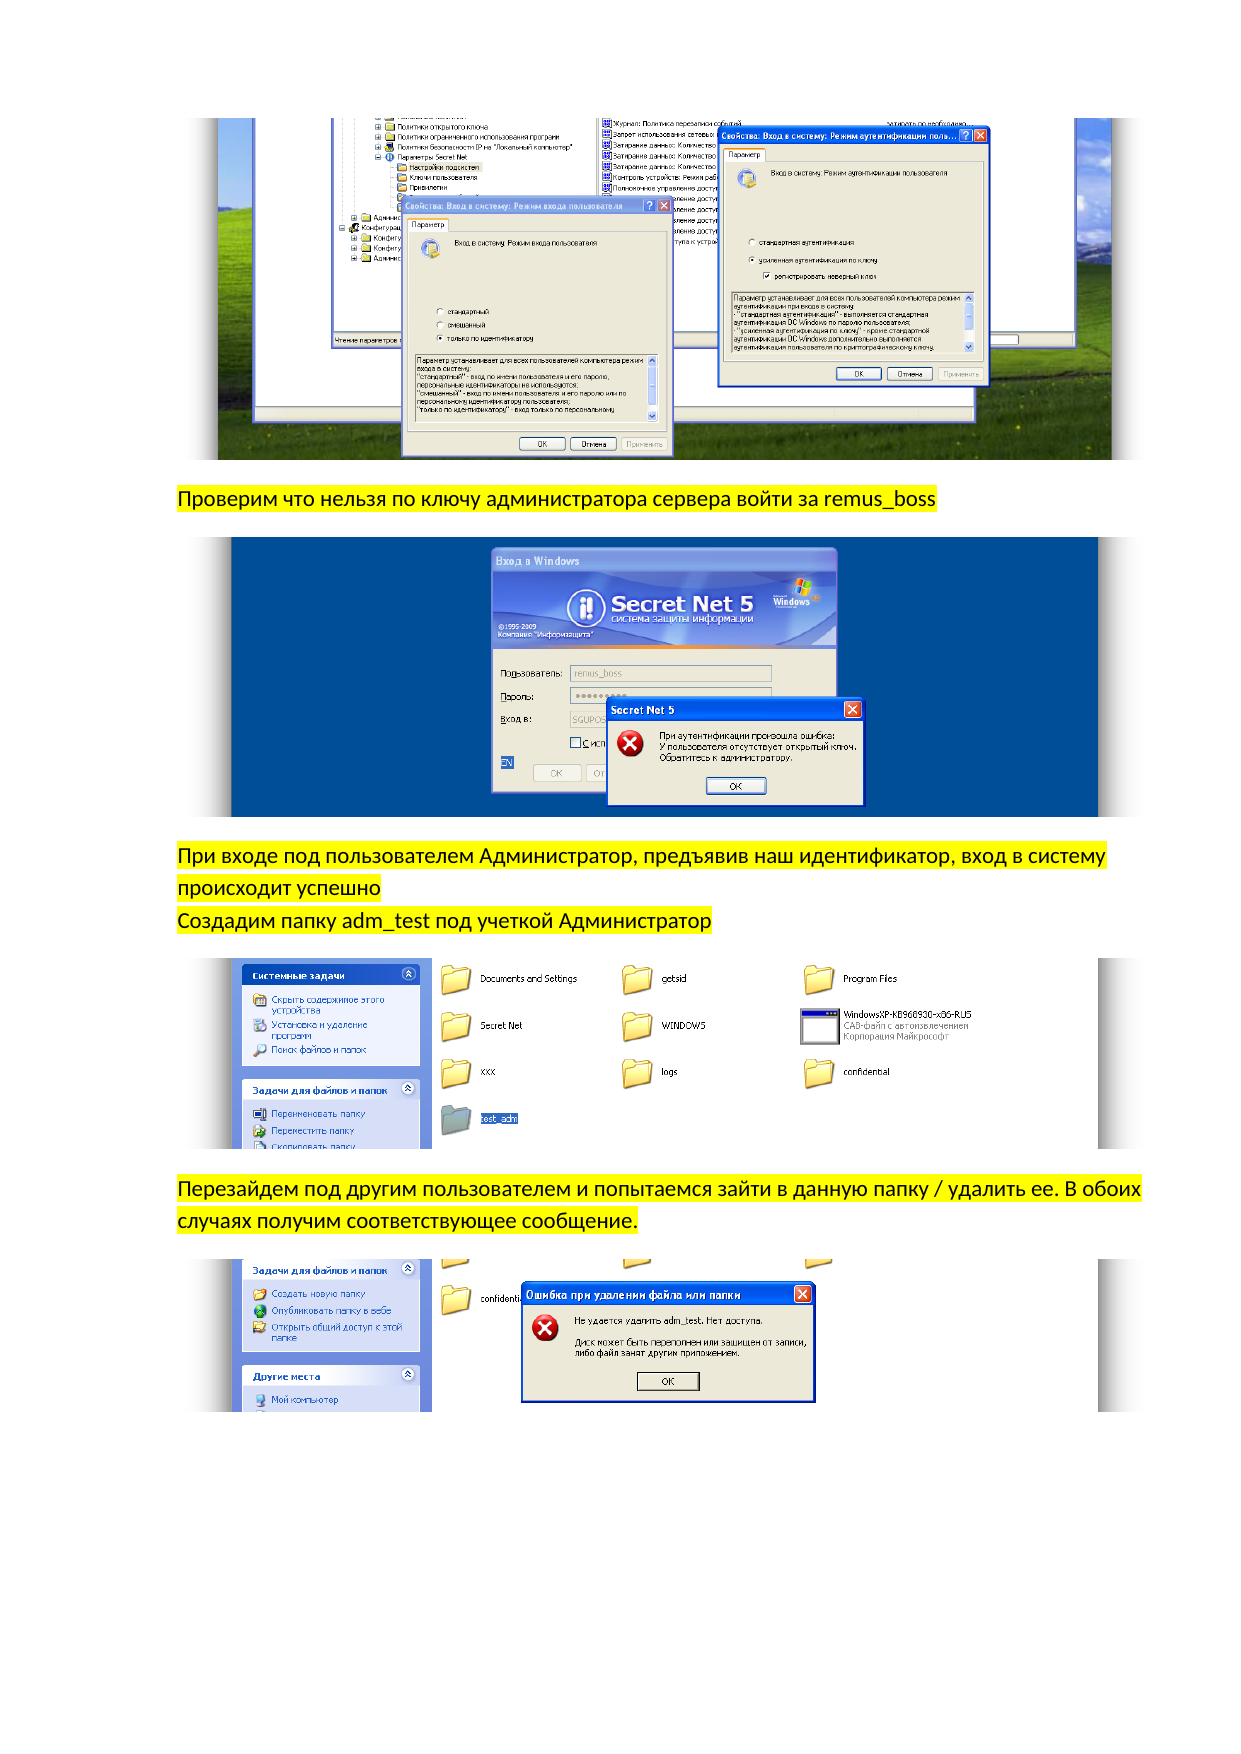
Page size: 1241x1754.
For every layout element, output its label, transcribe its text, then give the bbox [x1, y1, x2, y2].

text Перезайдем под другим пользователем и попытаемся зайти в данную папку / удалить ее. В обоих случаях получим соответствующее сообщение. [177, 1174, 1152, 1234]
text При входе под пользователем Администратор, предъявив наш идентификатор, вход в систему происходит успешно Создадим папку adm_test под учеткой Администратор [177, 841, 1152, 934]
picture [177, 118, 1152, 460]
picture [177, 537, 1152, 817]
picture [177, 958, 1152, 1149]
text Проверим что нельзя по ключу администратора сервера войти за remus_boss [177, 484, 1152, 512]
picture [177, 1259, 1152, 1412]
